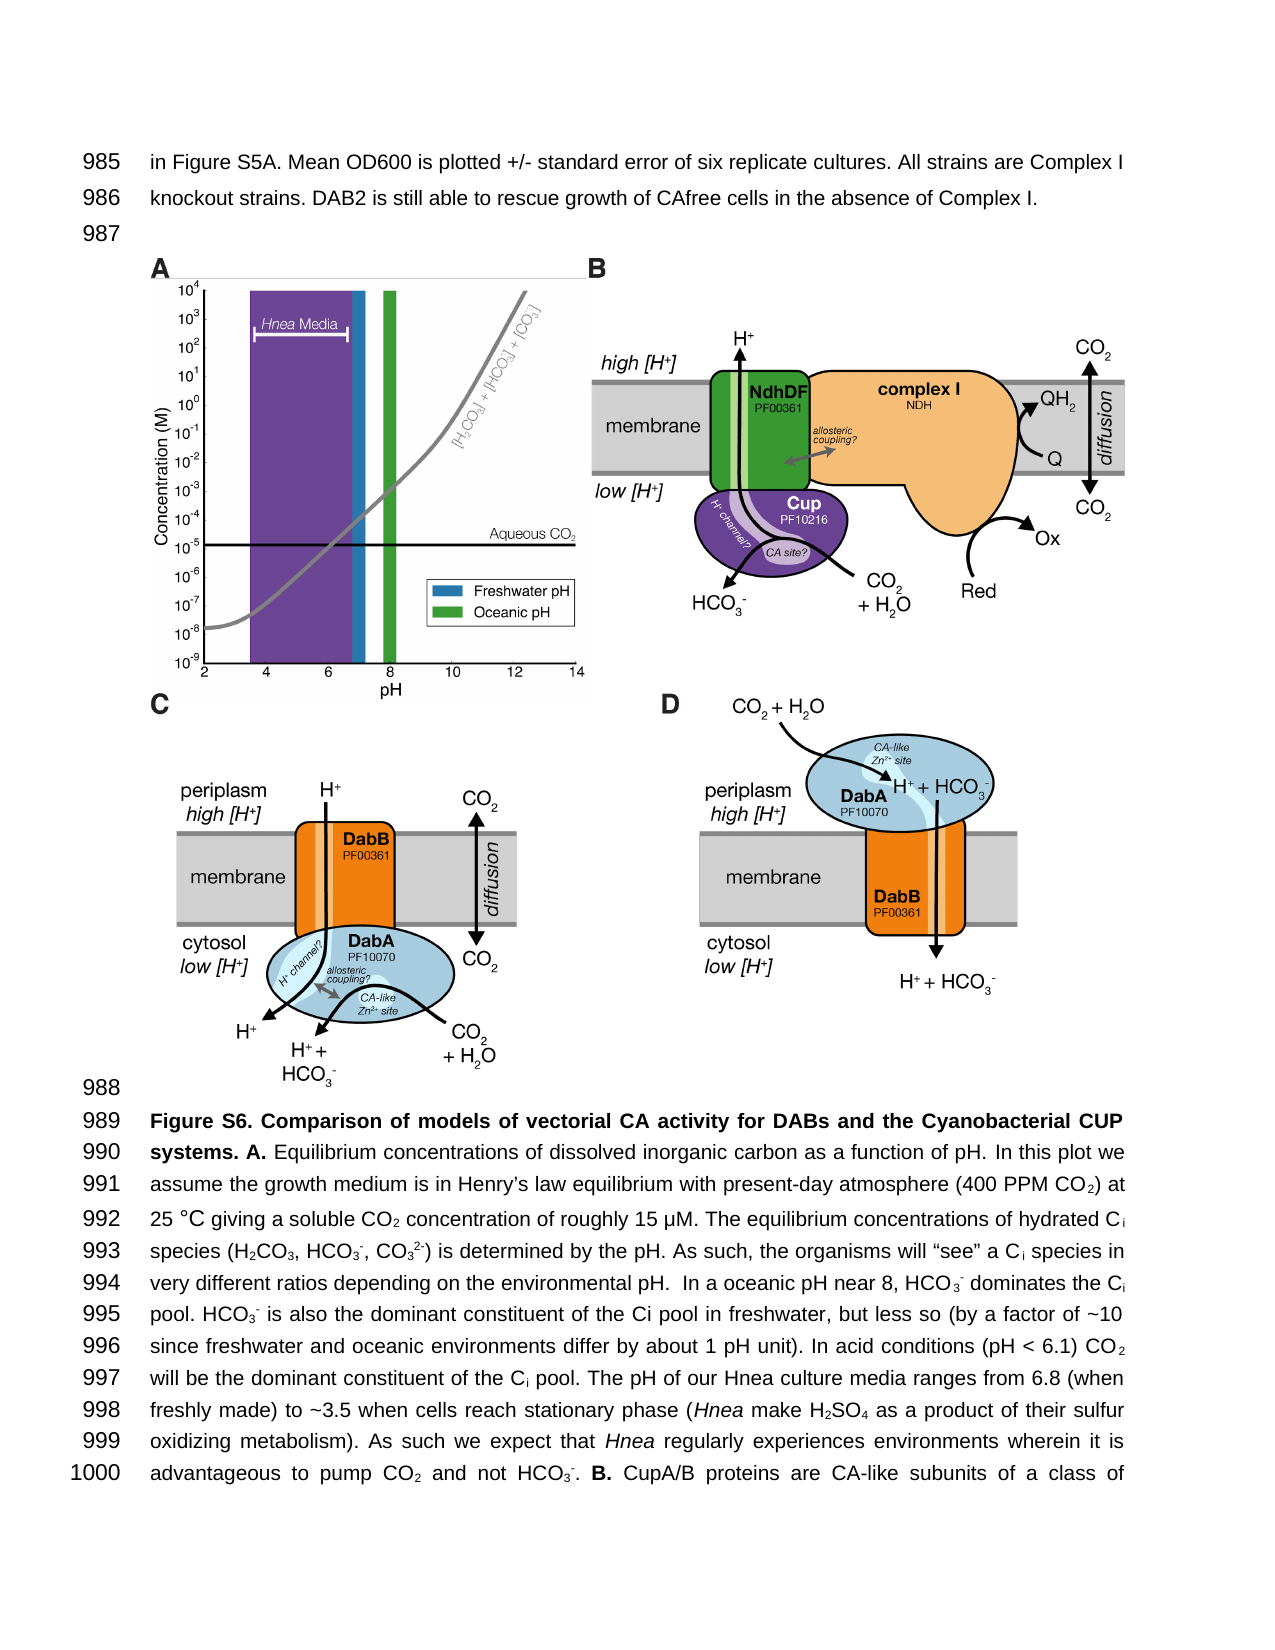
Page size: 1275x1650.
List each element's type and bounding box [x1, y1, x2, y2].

text [150, 150, 1125, 210]
text [150, 1108, 1125, 1485]
picture [150, 257, 1125, 1096]
